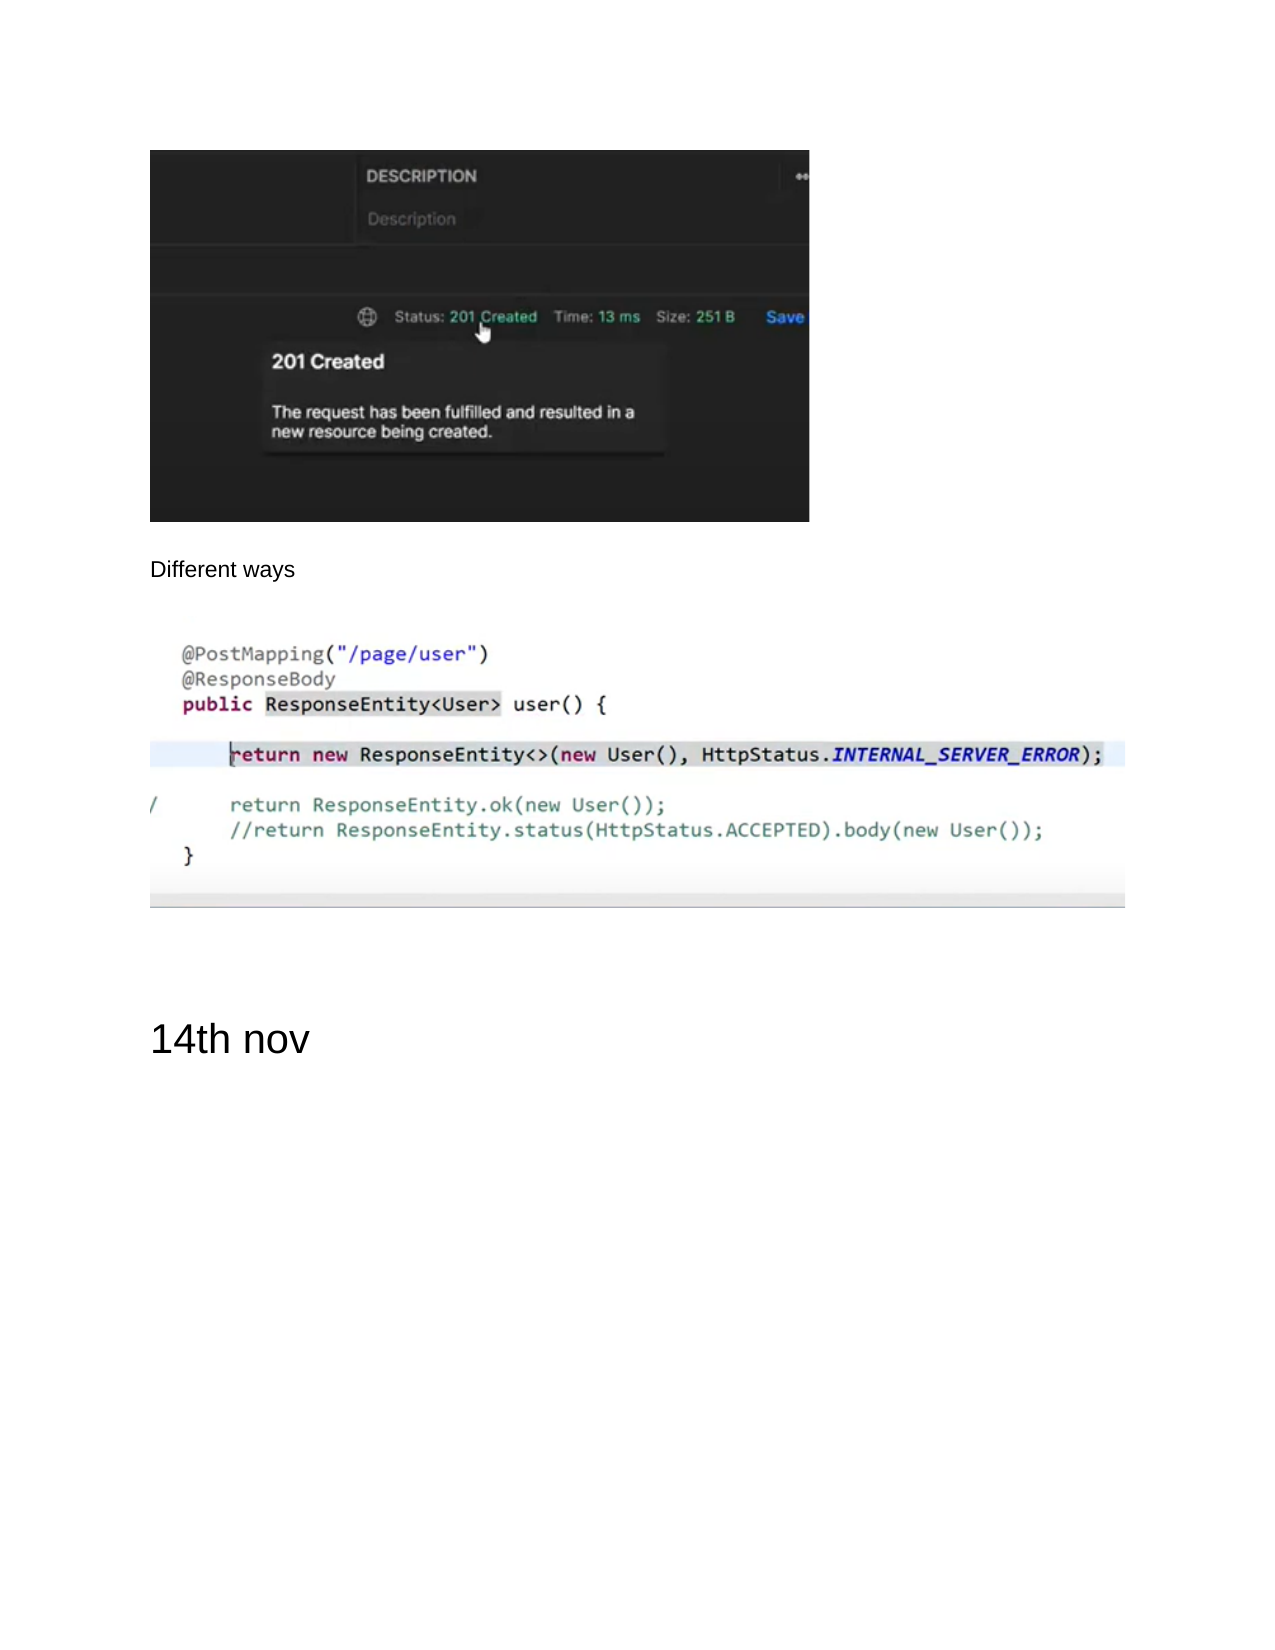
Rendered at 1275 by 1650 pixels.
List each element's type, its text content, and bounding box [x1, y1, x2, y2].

picture [150, 150, 810, 522]
subtitle 14th nov [150, 1014, 1125, 1062]
text Different ways [150, 556, 1125, 582]
picture [150, 616, 1125, 908]
